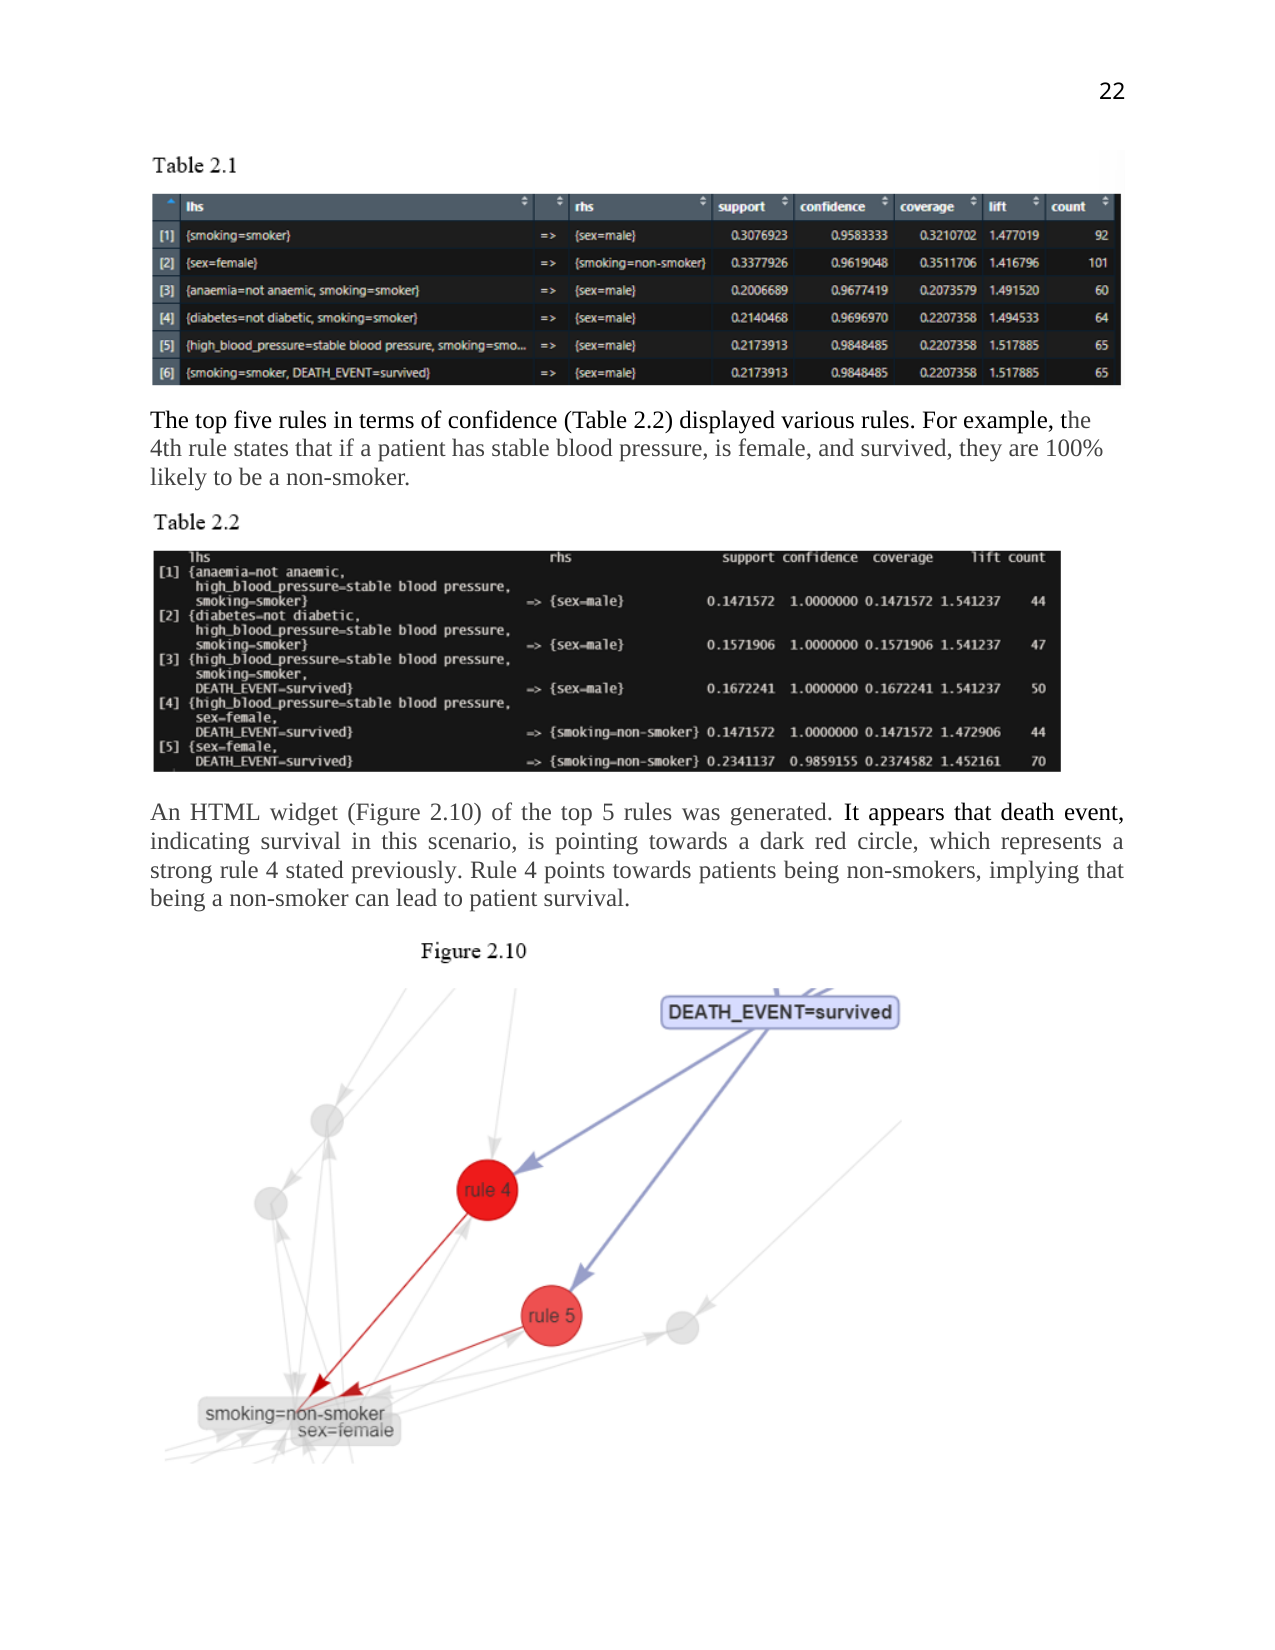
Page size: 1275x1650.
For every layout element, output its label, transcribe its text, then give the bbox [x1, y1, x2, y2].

text An HTML widget (Figure 2.10) of the top 5 rules was generated. It appears that death event, indicating survival in this scenario, is pointing towards a dark red circle, which represents a strong rule 4 stated previously. Rule 4 points towards patients being non-smokers, implying that being a non-smoker can lead to patient survival. [150, 797, 1125, 912]
picture [150, 507, 1065, 777]
picture [150, 150, 1125, 389]
picture [150, 937, 913, 1465]
text The top five rules in terms of confidence (Table 2.2) displayed various rules. For example, the 4th rule states that if a patient has stable blood pressure, is female, and survived, they are 100% likely to be a non-smoker. [150, 405, 1125, 491]
